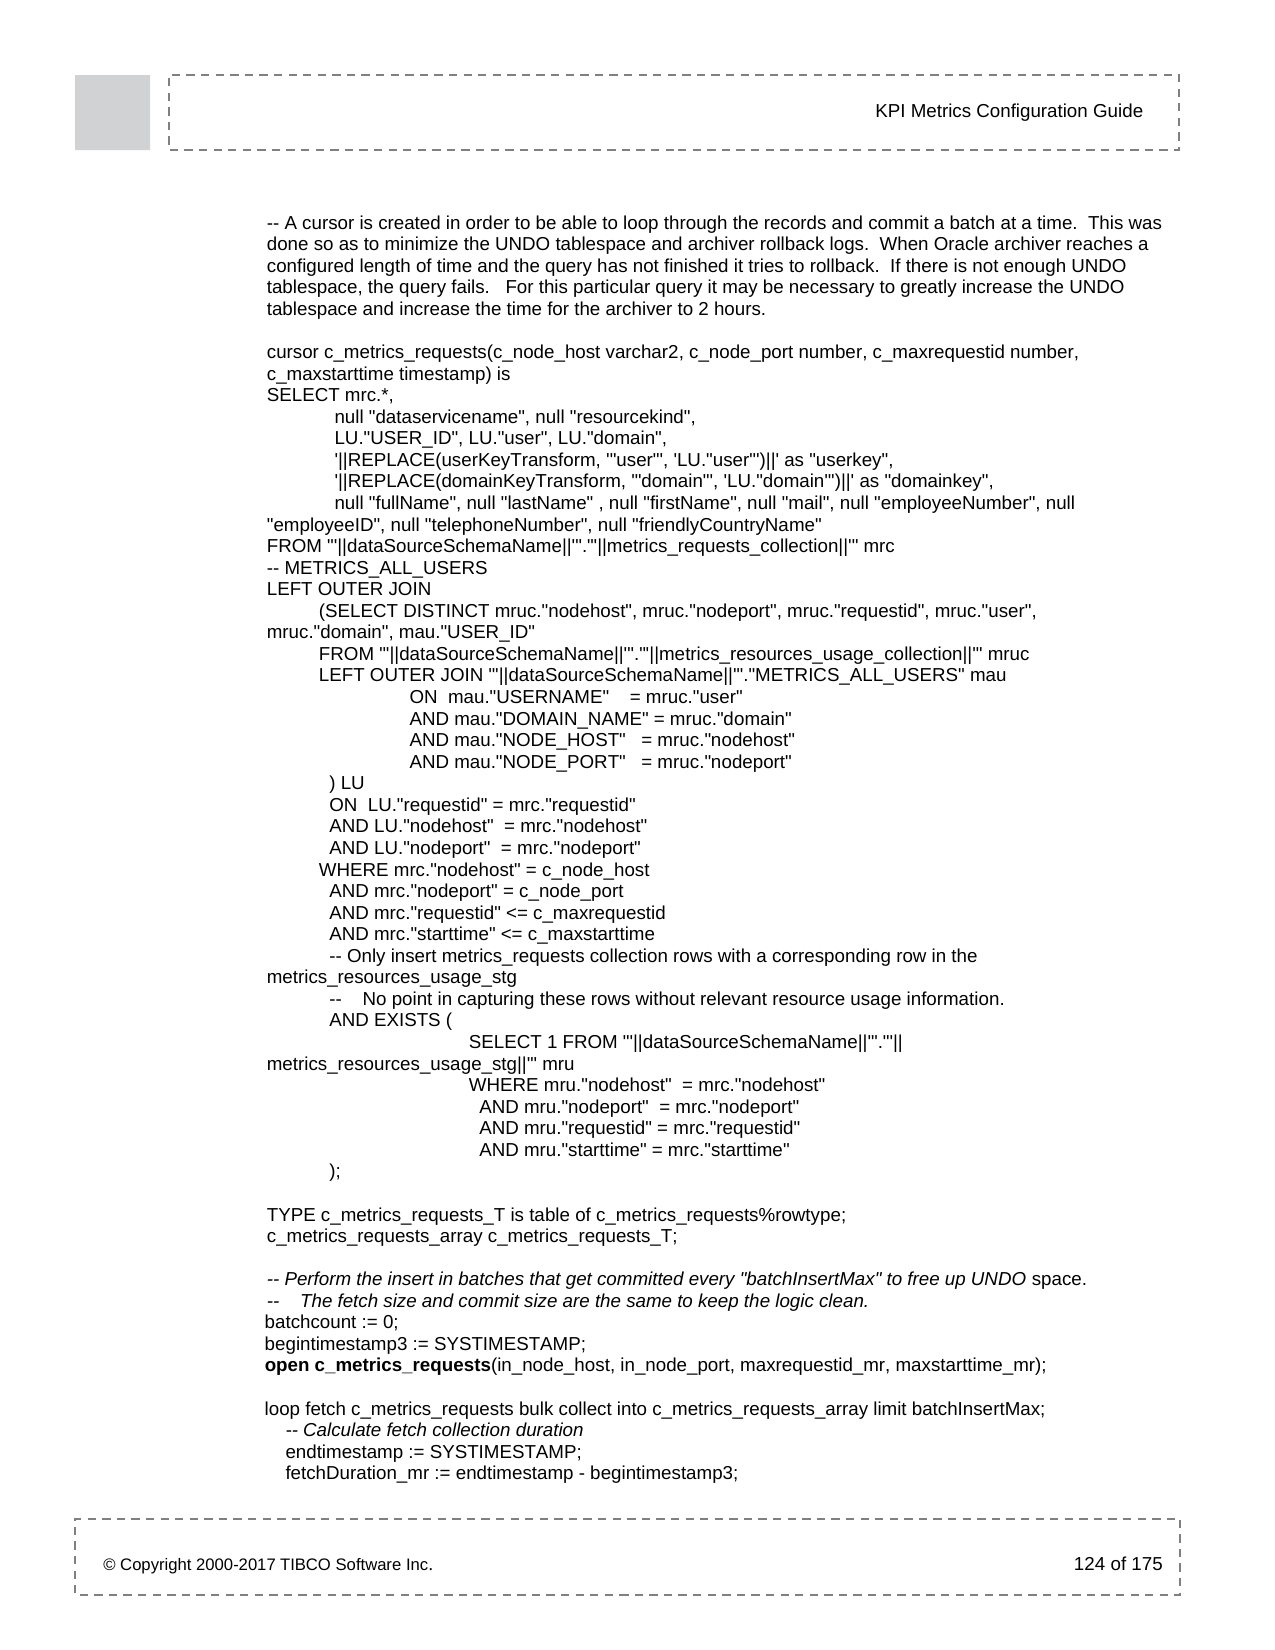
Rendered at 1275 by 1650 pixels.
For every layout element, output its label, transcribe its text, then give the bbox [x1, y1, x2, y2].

text null "dataservicename", null "resourcekind", [244, 406, 1162, 427]
text -- Perform the insert in batches that get committed every "batchInsertMax" to free up UNDO space. [244, 1268, 1162, 1289]
text TYPE c_metrics_requests_T is table of c_metrics_requests%rowtype; [244, 1203, 1162, 1225]
text FROM "'||dataSourceSchemaName||'"."'||metrics_requests_collection||'" mrc [267, 535, 1162, 556]
text -- No point in capturing these rows without relevant resource usage information. [244, 988, 1162, 1009]
text -- METRICS_ALL_USERS [244, 556, 1162, 578]
text ) LU [244, 772, 1162, 794]
text '||REPLACE(userKeyTransform, '"user"', 'LU."user"')||' as "userkey", [244, 449, 1162, 470]
text WHERE mru."nodehost" = mrc."nodehost" [244, 1074, 1162, 1096]
text AND mau."NODE_PORT" = mruc."nodeport" [244, 751, 1162, 772]
text AND mru."requestid" = mrc."requestid" [244, 1117, 1162, 1139]
text AND mru."starttime" = mrc."starttime" [244, 1139, 1162, 1160]
text '||REPLACE(domainKeyTransform, '"domain"', 'LU."domain"')||' as "domainkey", [244, 470, 1162, 492]
text null "fullName", null "lastName" , null "firstName", null "mail", null "employeeNumber", null "employeeID", null "telephoneNumber", null "friendlyCountryName" [244, 492, 1162, 535]
text AND mru."nodeport" = mrc."nodeport" [244, 1096, 1162, 1117]
text LEFT OUTER JOIN [244, 578, 1162, 599]
text -- Calculate fetch collection duration [244, 1419, 1162, 1441]
text LU."USER_ID", LU."user", LU."domain", [244, 427, 1162, 449]
text SELECT mrc.*, [244, 384, 1162, 406]
text AND EXISTS ( [244, 1009, 1162, 1031]
text ON mau."USERNAME" = mruc."user" [244, 686, 1162, 707]
text open c_metrics_requests(in_node_host, in_node_port, maxrequestid_mr, maxstarttime_mr); [244, 1354, 1162, 1376]
text FROM "'||dataSourceSchemaName||'"."'||metrics_resources_usage_collection||'" mruc [244, 643, 1162, 664]
text -- Only insert metrics_requests collection rows with a corresponding row in the metrics_resources_usage_stg [244, 944, 1162, 988]
text AND mrc."nodeport" = c_node_port [244, 880, 1162, 901]
text ON LU."requestid" = mrc."requestid" [244, 794, 1162, 815]
text AND LU."nodeport" = mrc."nodeport" [244, 837, 1162, 858]
text fetchDuration_mr := endtimestamp - begintimestamp3; [244, 1462, 1162, 1484]
text c_metrics_requests_array c_metrics_requests_T; [244, 1225, 1162, 1246]
text AND mau."NODE_HOST" = mruc."nodehost" [244, 729, 1162, 751]
text ); [244, 1160, 1162, 1182]
text AND mrc."requestid" <= c_maxrequestid [244, 901, 1162, 923]
text (SELECT DISTINCT mruc."nodehost", mruc."nodeport", mruc."requestid", mruc."user", mruc."domain", mau."USER_ID" [244, 599, 1162, 643]
text AND mrc."starttime" <= c_maxstarttime [244, 923, 1162, 944]
text loop fetch c_metrics_requests bulk collect into c_metrics_requests_array limit batchInsertMax; [244, 1397, 1162, 1419]
text WHERE mrc."nodehost" = c_node_host [244, 858, 1162, 880]
text LEFT OUTER JOIN "'||dataSourceSchemaName||'"."METRICS_ALL_USERS" mau [244, 664, 1162, 686]
text cursor c_metrics_requests(c_node_host varchar2, c_node_port number, c_maxrequestid number, c_maxstarttime timestamp) is [244, 341, 1162, 384]
text AND mau."DOMAIN_NAME" = mruc."domain" [244, 707, 1162, 729]
text SELECT 1 FROM "'||dataSourceSchemaName||'"."'||metrics_resources_usage_stg||'" mru [244, 1031, 1162, 1074]
text endtimestamp := SYSTIMESTAMP; [244, 1441, 1162, 1462]
text AND LU."nodehost" = mrc."nodehost" [244, 815, 1162, 837]
text -- The fetch size and commit size are the same to keep the logic clean. [244, 1289, 1162, 1311]
text begintimestamp3 := SYSTIMESTAMP; [244, 1333, 1162, 1354]
text -- A cursor is created in order to be able to loop through the records and commit a batch at a time. This was done so as to minimize the UNDO tablespace and archiver rollback logs. When Oracle archiver reaches a configured length of time and the query has not finished it tries to rollback. If there is not enough UNDO tablespace, the query fails. For this particular query it may be necessary to greatly increase the UNDO tablespace and increase the time for the archiver to 2 hours. [244, 211, 1162, 319]
text batchcount := 0; [244, 1311, 1162, 1333]
